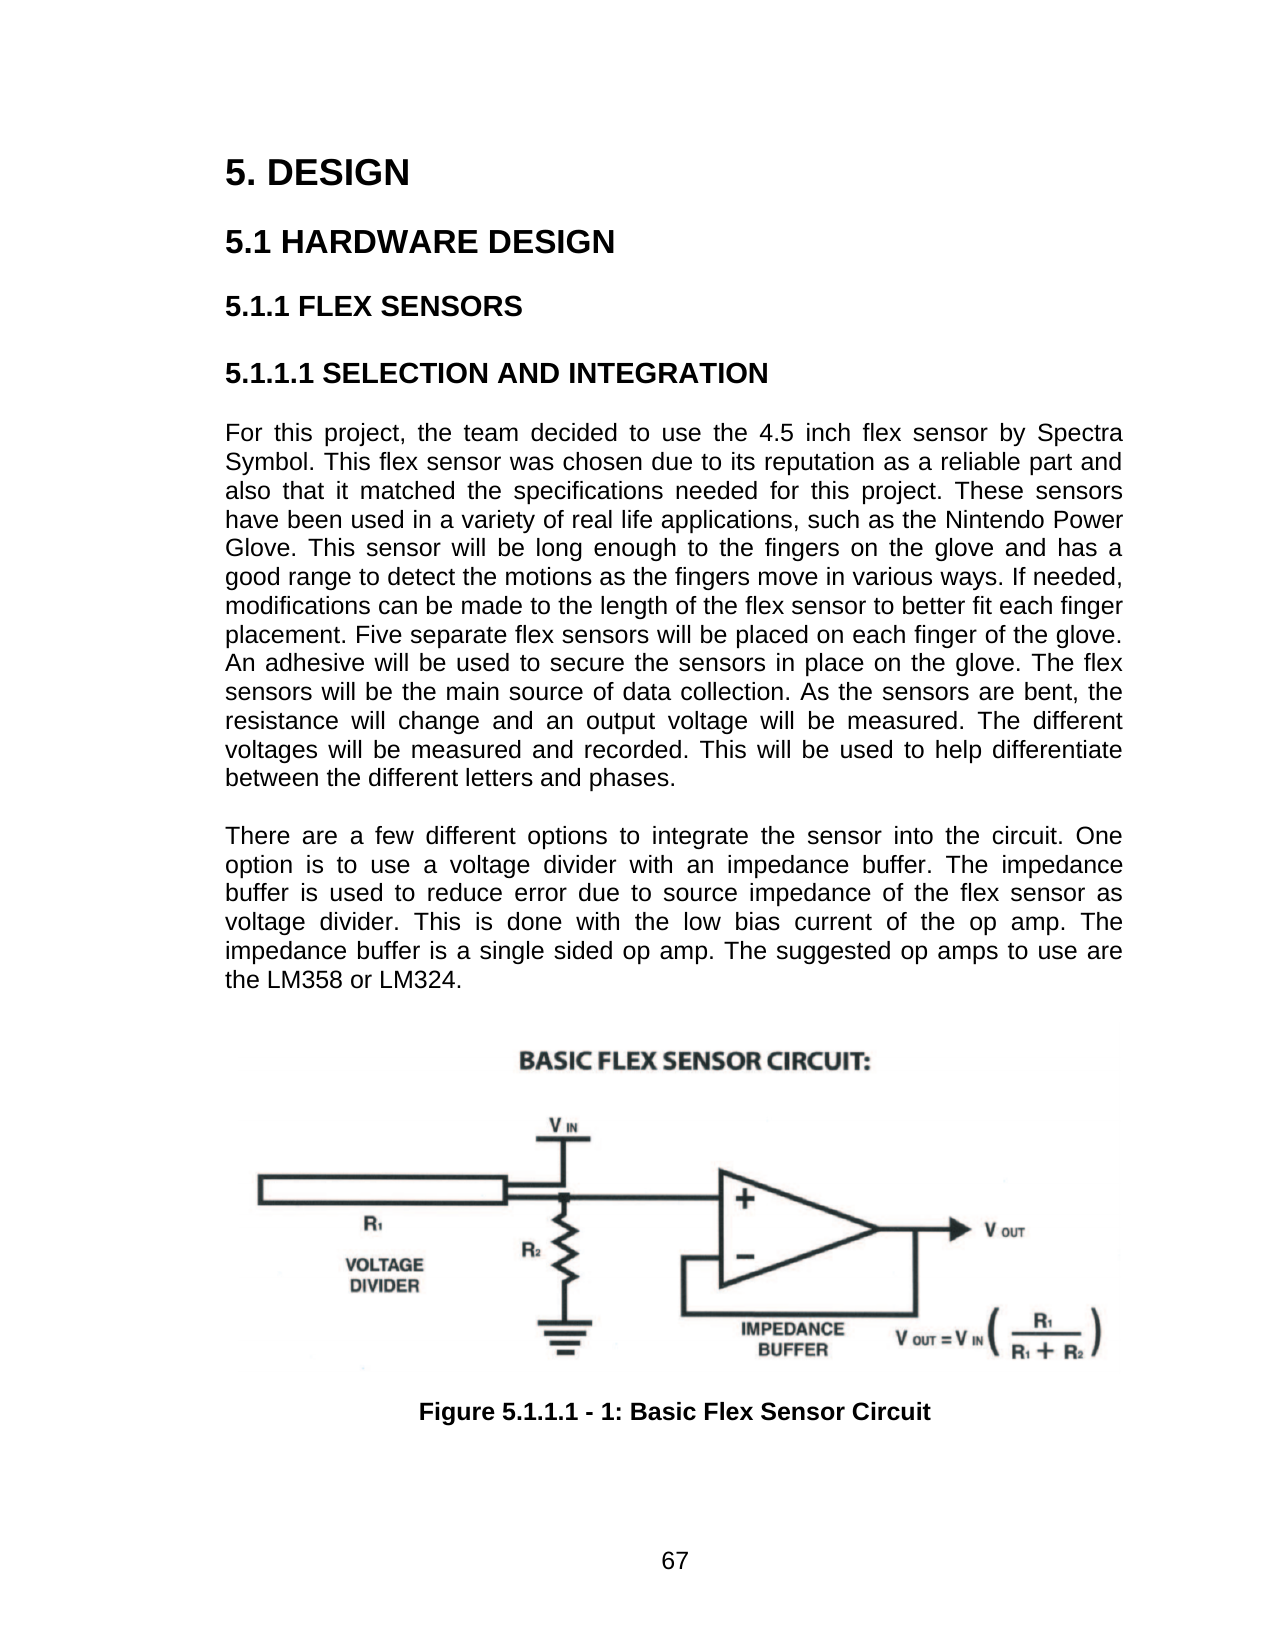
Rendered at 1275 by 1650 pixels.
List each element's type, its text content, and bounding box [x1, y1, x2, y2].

text Figure 5.1.1.1 - 1: Basic Flex Sensor Circuit [225, 1398, 1125, 1426]
picture [225, 1022, 1125, 1398]
text There are a few different options to integrate the sensor into the circuit. One option is to use a voltage divider with an impedance buffer. The impedance buffer is used to reduce error due to source impedance of the flex sensor as voltage divider. This is done with the low bias current of the op amp. The impedance buffer is a single sided op amp. The suggested op amps to use are the LM358 or LM324. [225, 821, 1125, 993]
subtitle 5. DESIGN [225, 150, 1125, 193]
text For this project, the team decided to use the 4.5 inch flex sensor by Spectra Symbol. This flex sensor was chosen due to its reputation as a reliable part and also that it matched the specifications needed for this project. These sensors have been used in a variety of real life applications, such as the Nintendo Power Glove. This sensor will be long enough to the fingers on the glove and has a good range to detect the motions as the fingers move in various ways. If needed, modifications can be made to the length of the flex sensor to better fit each finger placement. Five separate flex sensors will be placed on each finger of the glove. An adhesive will be used to secure the sensors in place on the glove. The flex sensors will be the main source of data collection. As the sensors are bent, the resistance will change and an output voltage will be measured. The different voltages will be measured and recorded. This will be used to help differentiate between the different letters and phases. [225, 418, 1125, 792]
subtitle 5.1 HARDWARE DESIGN [225, 222, 1125, 260]
subtitle 5.1.1 FLEX SENSORS [225, 289, 1125, 323]
subtitle 5.1.1.1 SELECTION AND INTEGRATION [225, 356, 1125, 390]
